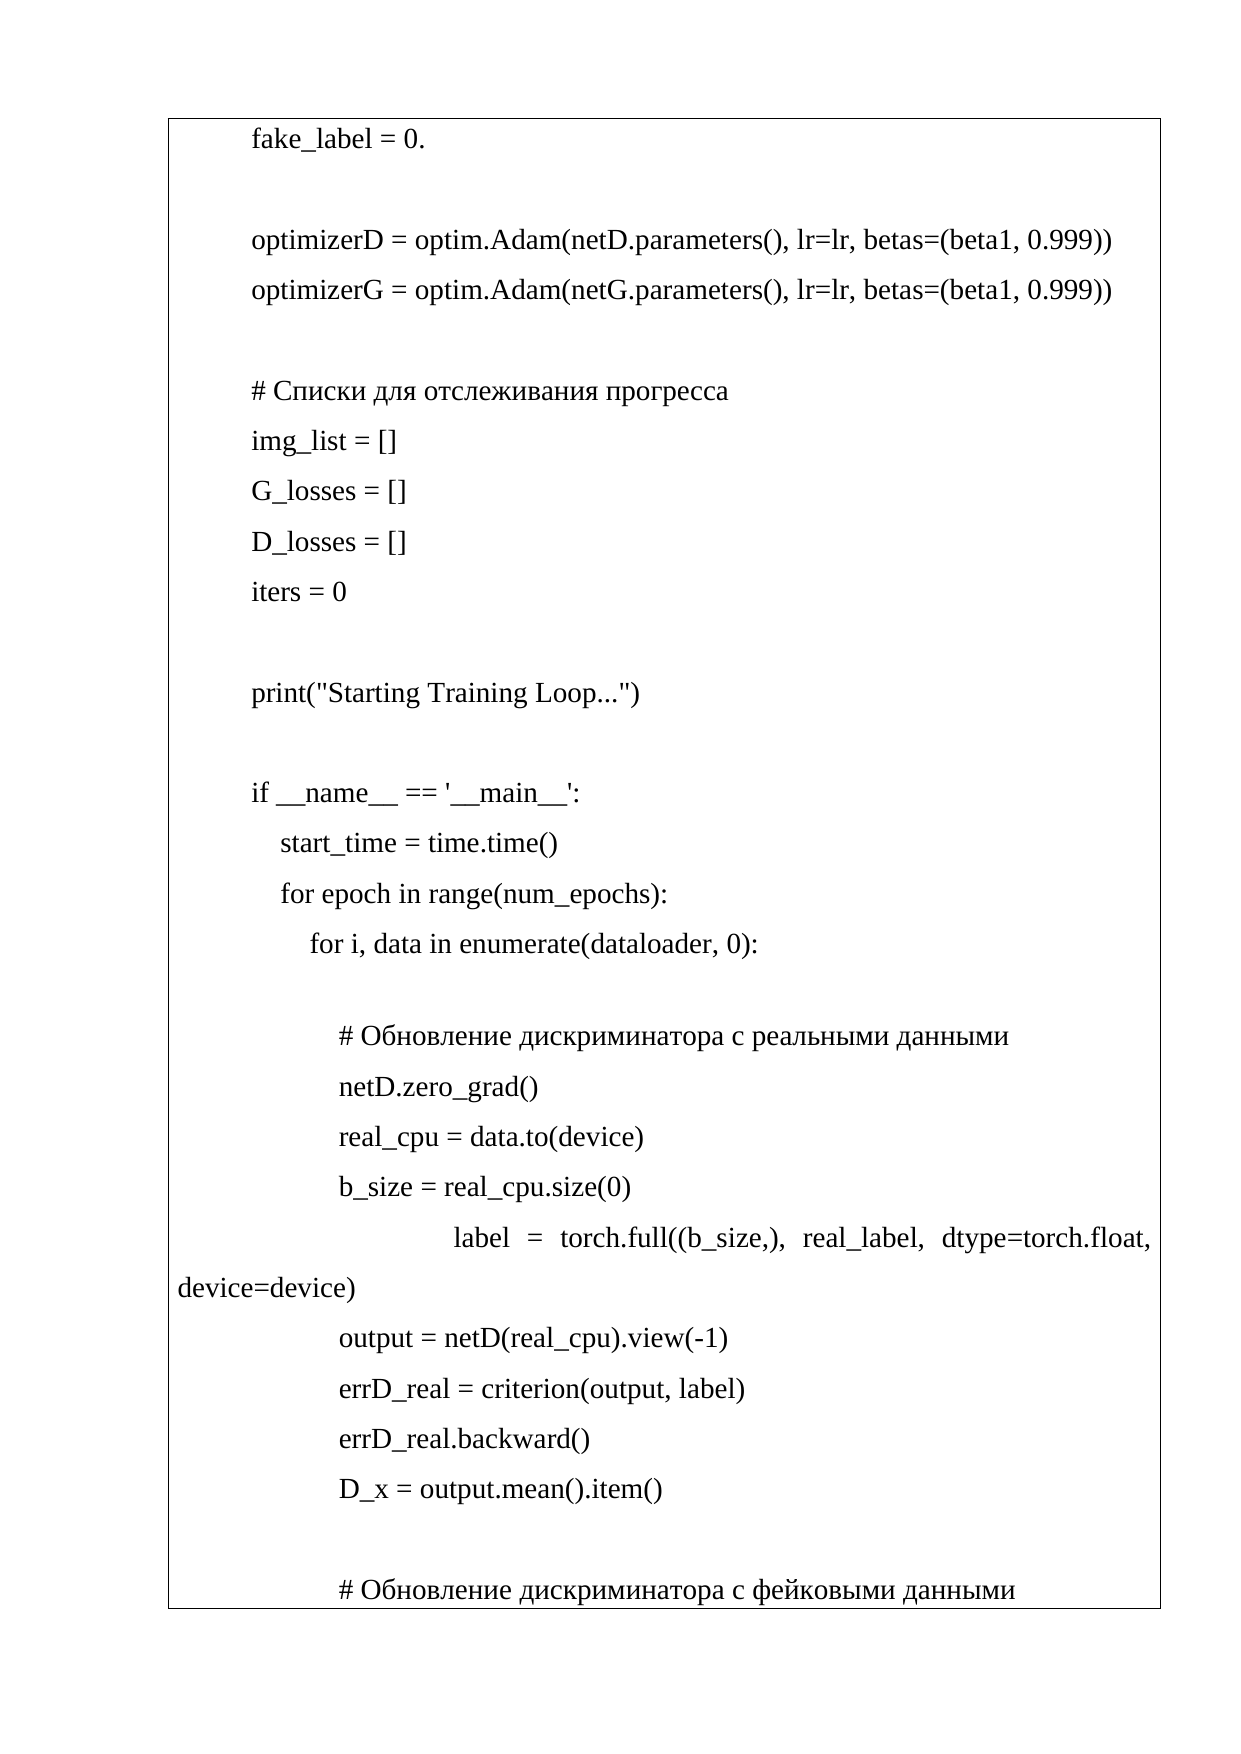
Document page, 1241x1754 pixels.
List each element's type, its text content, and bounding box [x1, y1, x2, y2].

text img_list = [] [169, 420, 1160, 457]
text output = netD(real_cpu).view(-1) [169, 1317, 1160, 1354]
text # Списки для отслеживания прогресса [169, 370, 1160, 406]
text netD.zero_grad() [169, 1066, 1160, 1102]
text if __name__ == '__main__': [169, 772, 1160, 809]
text D_losses = [] [169, 521, 1160, 557]
text errD_real = criterion(output, label) [169, 1368, 1160, 1404]
text optimizerD = optim.Adam(netD.parameters(), lr=lr, betas=(beta1, 0.999)) [169, 219, 1160, 255]
text iters = 0 [169, 571, 1160, 608]
text start_time = time.time() [169, 822, 1160, 859]
text for i, data in enumerate(dataloader, 0): [169, 923, 1160, 960]
text for epoch in range(num_epochs): [169, 873, 1160, 909]
text label = torch.full((b_size,), real_label, dtype=torch.float, device=device) [169, 1217, 1160, 1304]
text D_x = output.mean().item() [169, 1468, 1160, 1505]
text b_size = real_cpu.size(0) [169, 1166, 1160, 1203]
text # Обновление дискриминатора с реальными данными [169, 1015, 1160, 1052]
text # Обновление дискриминатора с фейковыми данными [169, 1569, 1160, 1608]
text print("Starting Training Loop...") [169, 672, 1160, 708]
text errD_real.backward() [169, 1418, 1160, 1454]
text optimizerG = optim.Adam(netG.parameters(), lr=lr, betas=(beta1, 0.999)) [169, 269, 1160, 306]
text fake_label = 0. [169, 119, 1160, 155]
text G_losses = [] [169, 470, 1160, 507]
text real_cpu = data.to(device) [169, 1116, 1160, 1153]
